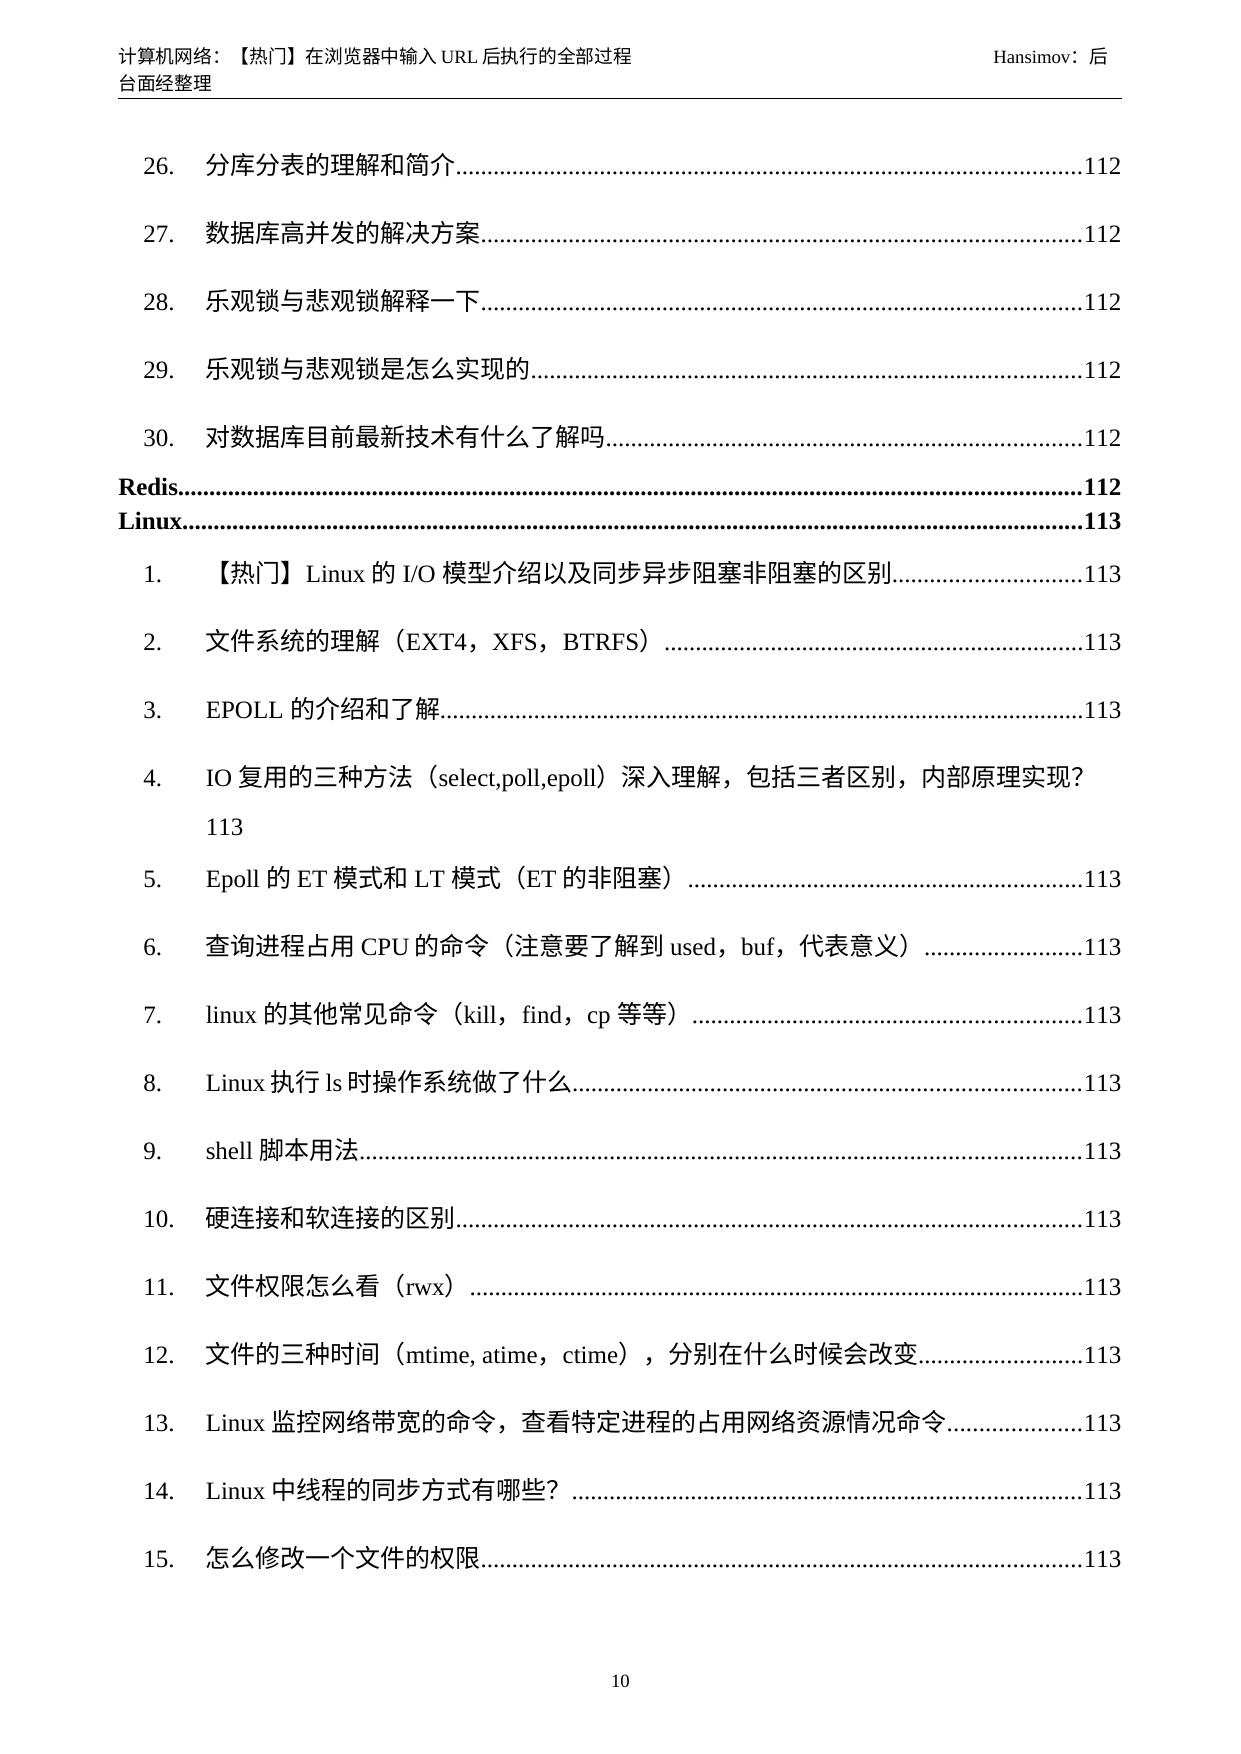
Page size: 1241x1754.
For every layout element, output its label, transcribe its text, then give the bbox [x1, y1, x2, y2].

text 2. 文件系统的理解（EXT4，XFS，BTRFS） 113 [143, 605, 1122, 673]
text 12. 文件的三种时间（mtime, atime，ctime），分别在什么时候会改变 113 [143, 1318, 1122, 1386]
text 1. 【热门】Linux 的 I/O 模型介绍以及同步异步阻塞非阻塞的区别 113 [143, 537, 1122, 605]
text 15. 怎么修改一个文件的权限 113 [143, 1522, 1122, 1590]
text 9. shell 脚本用法 113 [143, 1115, 1122, 1183]
text 7. linux 的其他常见命令（kill，find，cp 等等） 113 [143, 979, 1122, 1047]
text 4. IO 复用的三种方法（select,poll,epoll）深入理解，包括三者区别，内部原理实现？ 113 [143, 741, 1122, 843]
text 6. 查询进程占用CPU的命令（注意要了解到 used，buf，代表意义） 113 [143, 911, 1122, 979]
text 3. EPOLL 的介绍和了解 113 [143, 673, 1122, 741]
text Redis 112 [118, 469, 1122, 503]
text 11. 文件权限怎么看（rwx） 113 [143, 1251, 1122, 1318]
text Linux 113 [118, 503, 1122, 537]
text 10. 硬连接和软连接的区别 113 [143, 1183, 1122, 1251]
text 14. Linux 中线程的同步方式有哪些？ 113 [143, 1454, 1122, 1522]
text 30. 对数据库目前最新技术有什么了解吗 112 [143, 402, 1122, 469]
text 27. 数据库高并发的解决方案 112 [143, 198, 1122, 266]
text 29. 乐观锁与悲观锁是怎么实现的 112 [143, 334, 1122, 402]
text 28. 乐观锁与悲观锁解释一下 112 [143, 266, 1122, 334]
text 13. Linux 监控网络带宽的命令，查看特定进程的占用网络资源情况命令 113 [143, 1386, 1122, 1454]
text 26. 分库分表的理解和简介 112 [143, 130, 1122, 198]
text 8. Linux执行ls时操作系统做了什么 113 [143, 1047, 1122, 1115]
text 5. Epoll 的 ET 模式和 LT 模式（ET 的非阻塞） 113 [143, 843, 1122, 911]
